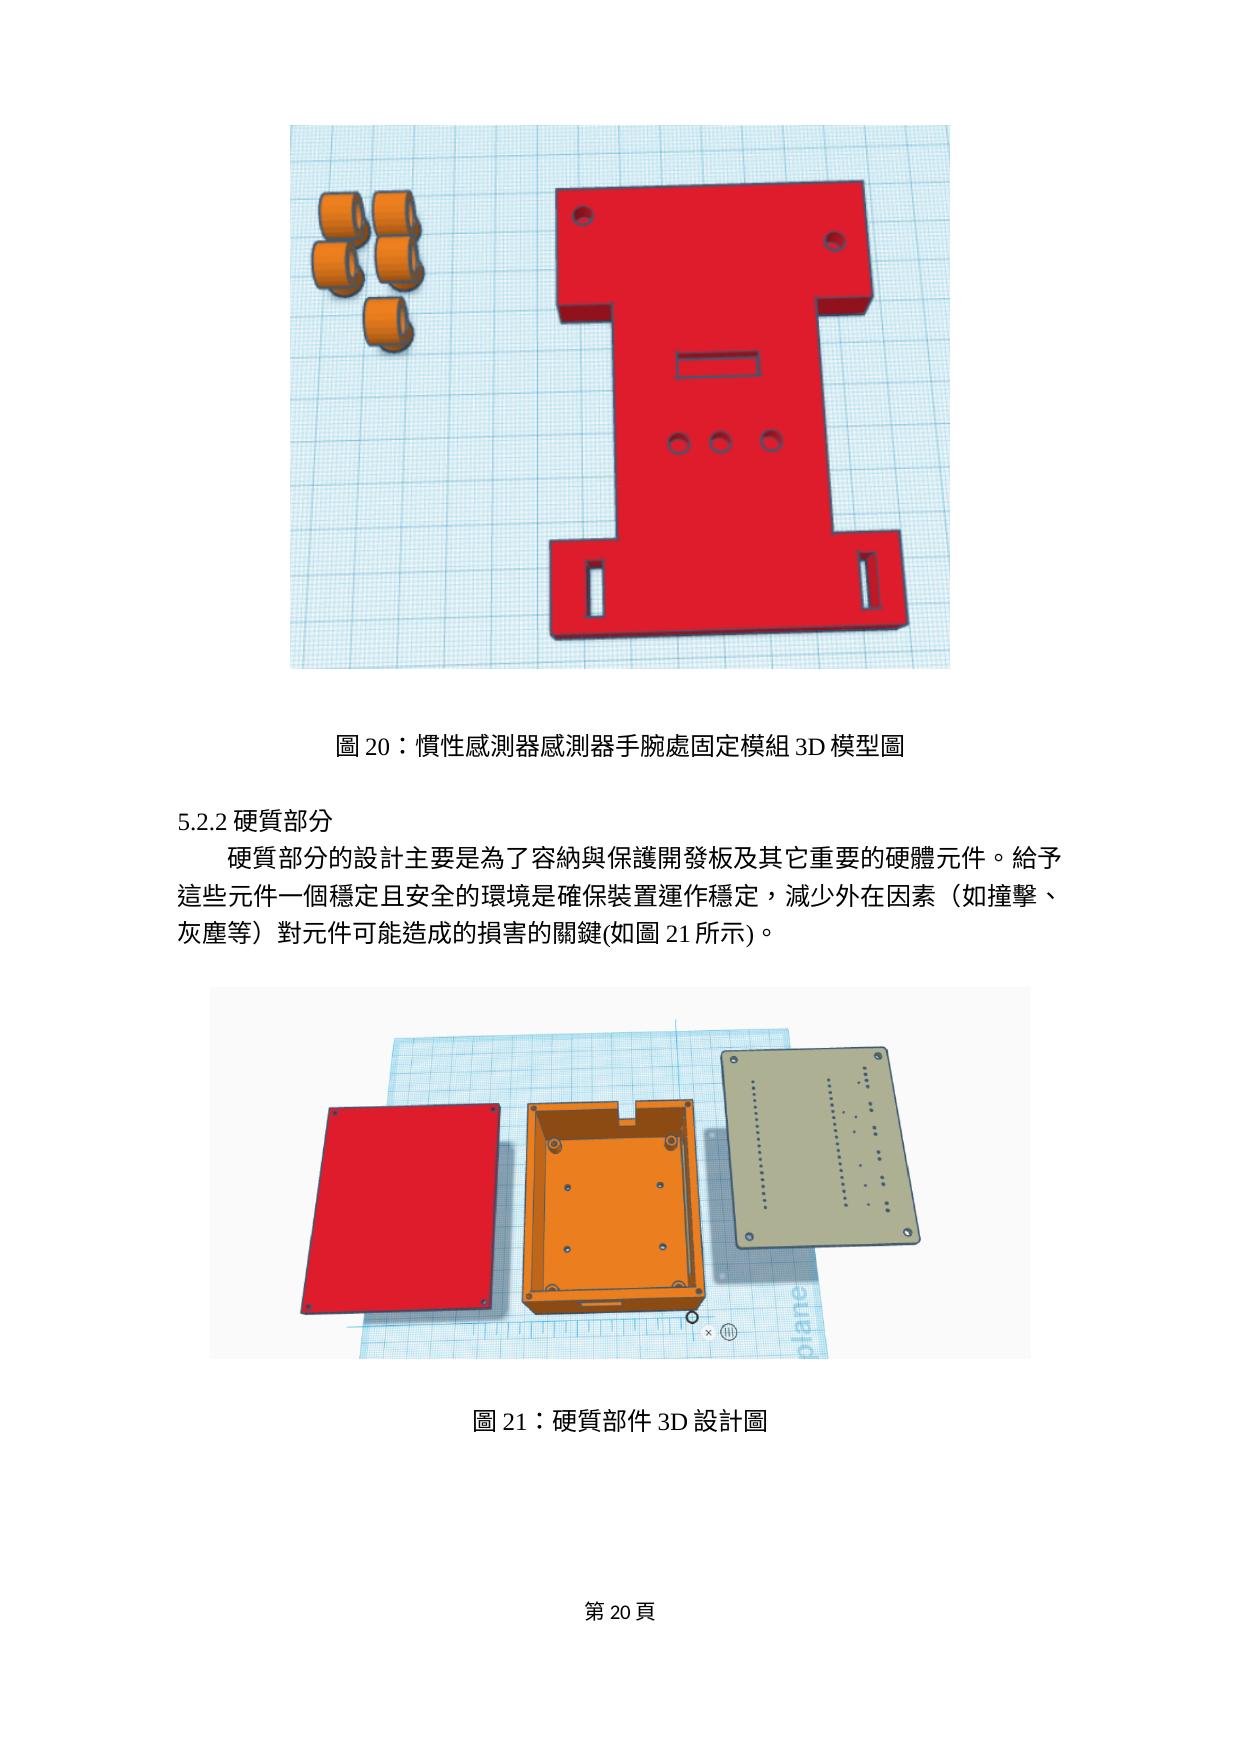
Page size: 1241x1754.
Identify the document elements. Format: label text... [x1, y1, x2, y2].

text 硬質部分的設計主要是為了容納與保護開發板及其它重要的硬體元件。給予這些元件一個穩定且安全的環境是確保裝置運作穩定，減少外在因素（如撞擊、灰塵等）對元件可能造成的損害的關鍵(如圖21所示)。 [177, 838, 1063, 950]
picture [290, 125, 951, 669]
text 圖20：慣性感測器感測器手腕處固定模組3D模型圖 [177, 725, 1063, 763]
text 圖21：硬質部件3D設計圖 [177, 1400, 1063, 1438]
picture [209, 987, 1031, 1359]
text 5.2.2 硬質部分 [177, 800, 1063, 838]
